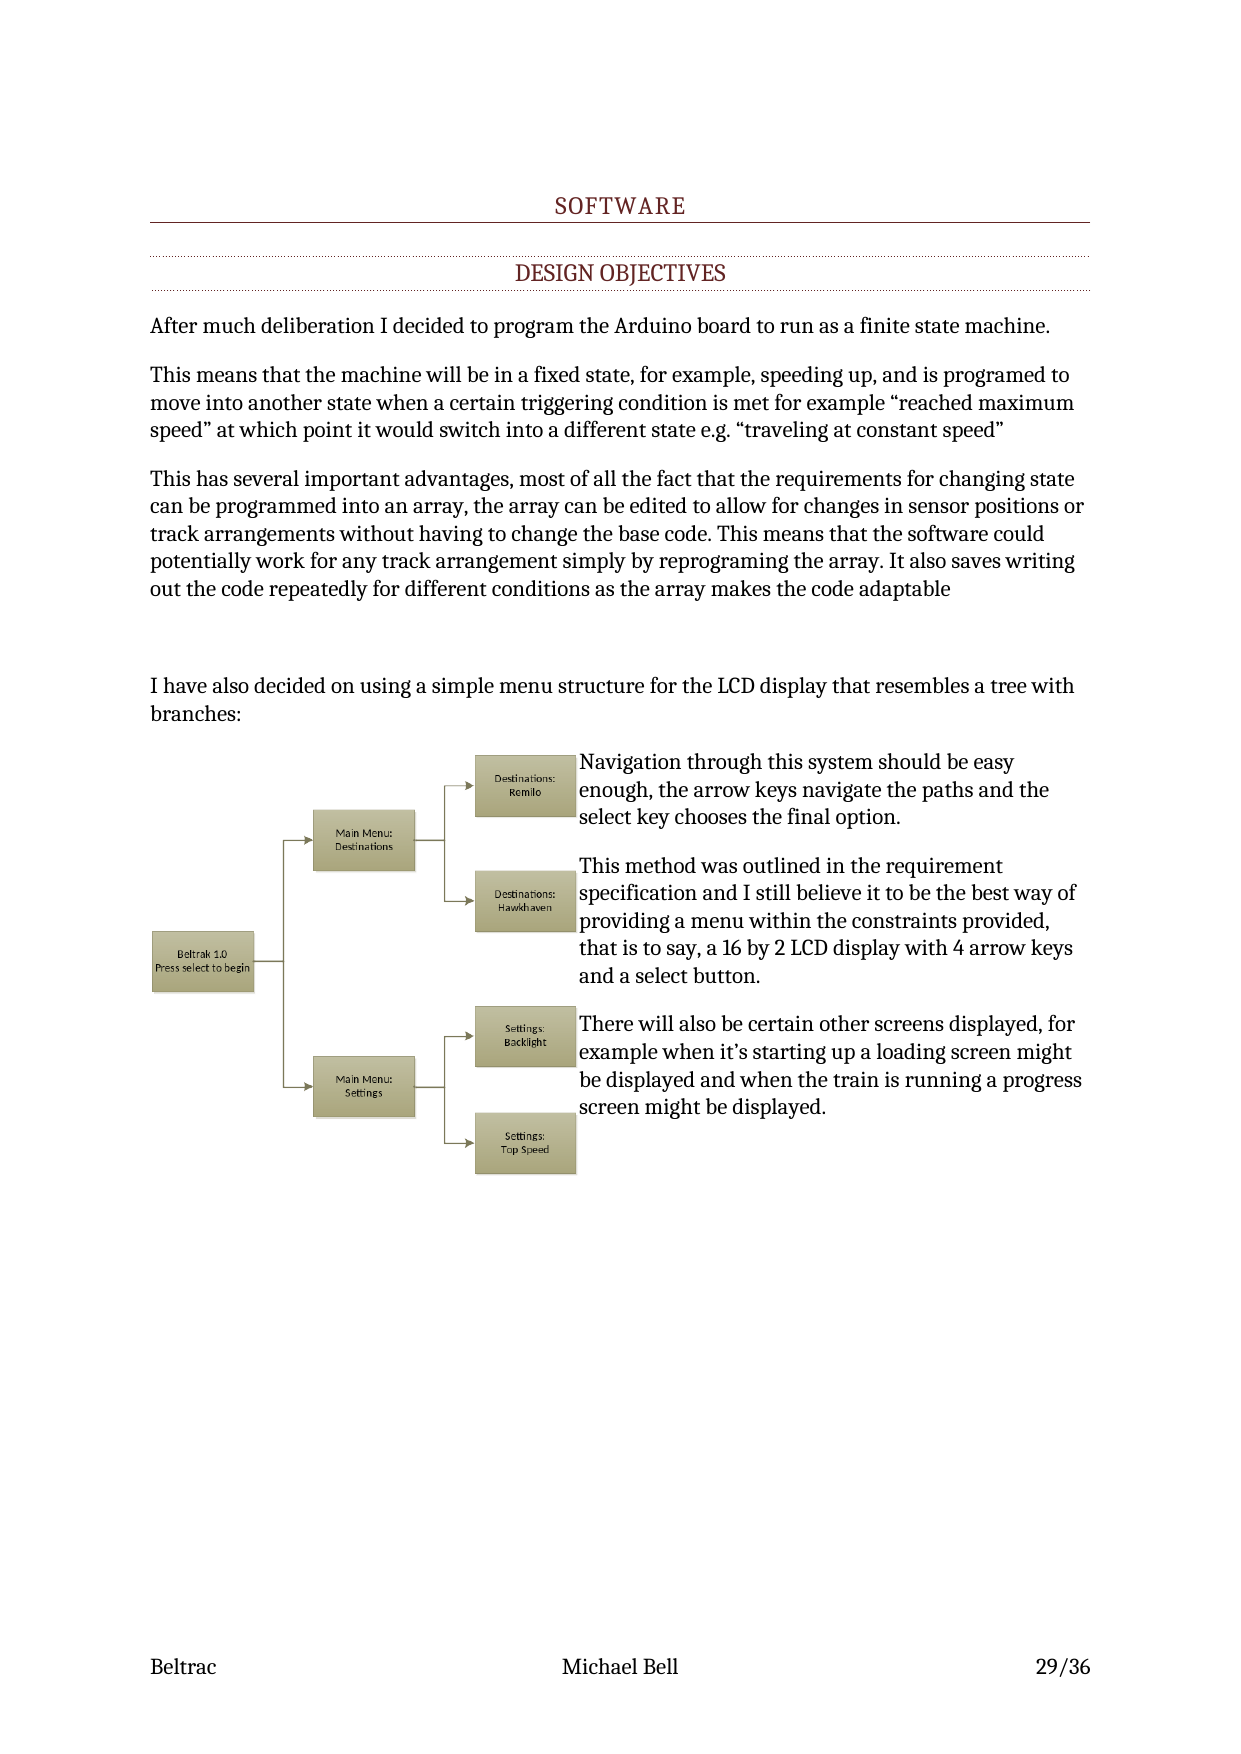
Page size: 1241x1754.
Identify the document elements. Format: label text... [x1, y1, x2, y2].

text I have also decided on using a simple menu structure for the LCD display that resembles a tree with branches: [150, 673, 1090, 727]
subtitle Software [150, 192, 1090, 222]
text After much deliberation I decided to program the Arduino board to run as a finite state machine. [150, 313, 1090, 340]
text This means that the machine will be in a fixed state, for example, speeding up, and is programed to move into another state when a certain triggering condition is met for example “reached maximum speed” at which point it would switch into a different state e.g. “traveling at constant speed” [150, 362, 1090, 443]
text This method was outlined in the requirement specification and I still believe it to be the best way of providing a menu within the constraints provided, that is to say, a 16 by 2 LCD display with 4 arrow keys and a select button. [579, 852, 1090, 989]
text This has several important advantages, most of all the fact that the requirements for changing state can be programmed into an array, the array can be edited to allow for changes in sensor positions or track arrangements without having to change the base code. This means that the software could potentially work for any track arrangement simply by reprograming the array. It also saves writing out the code repeatedly for different conditions as the array makes the code adaptable [150, 465, 1090, 602]
text There will also be certain other screens displayed, for example when it’s starting up a loading screen might be displayed and when the train is running a progress screen might be displayed. [579, 1011, 1090, 1120]
subtitle Design Objectives [150, 256, 1090, 291]
text Navigation through this system should be easy enough, the arrow keys navigate the paths and the select key chooses the final option. [150, 749, 1090, 830]
